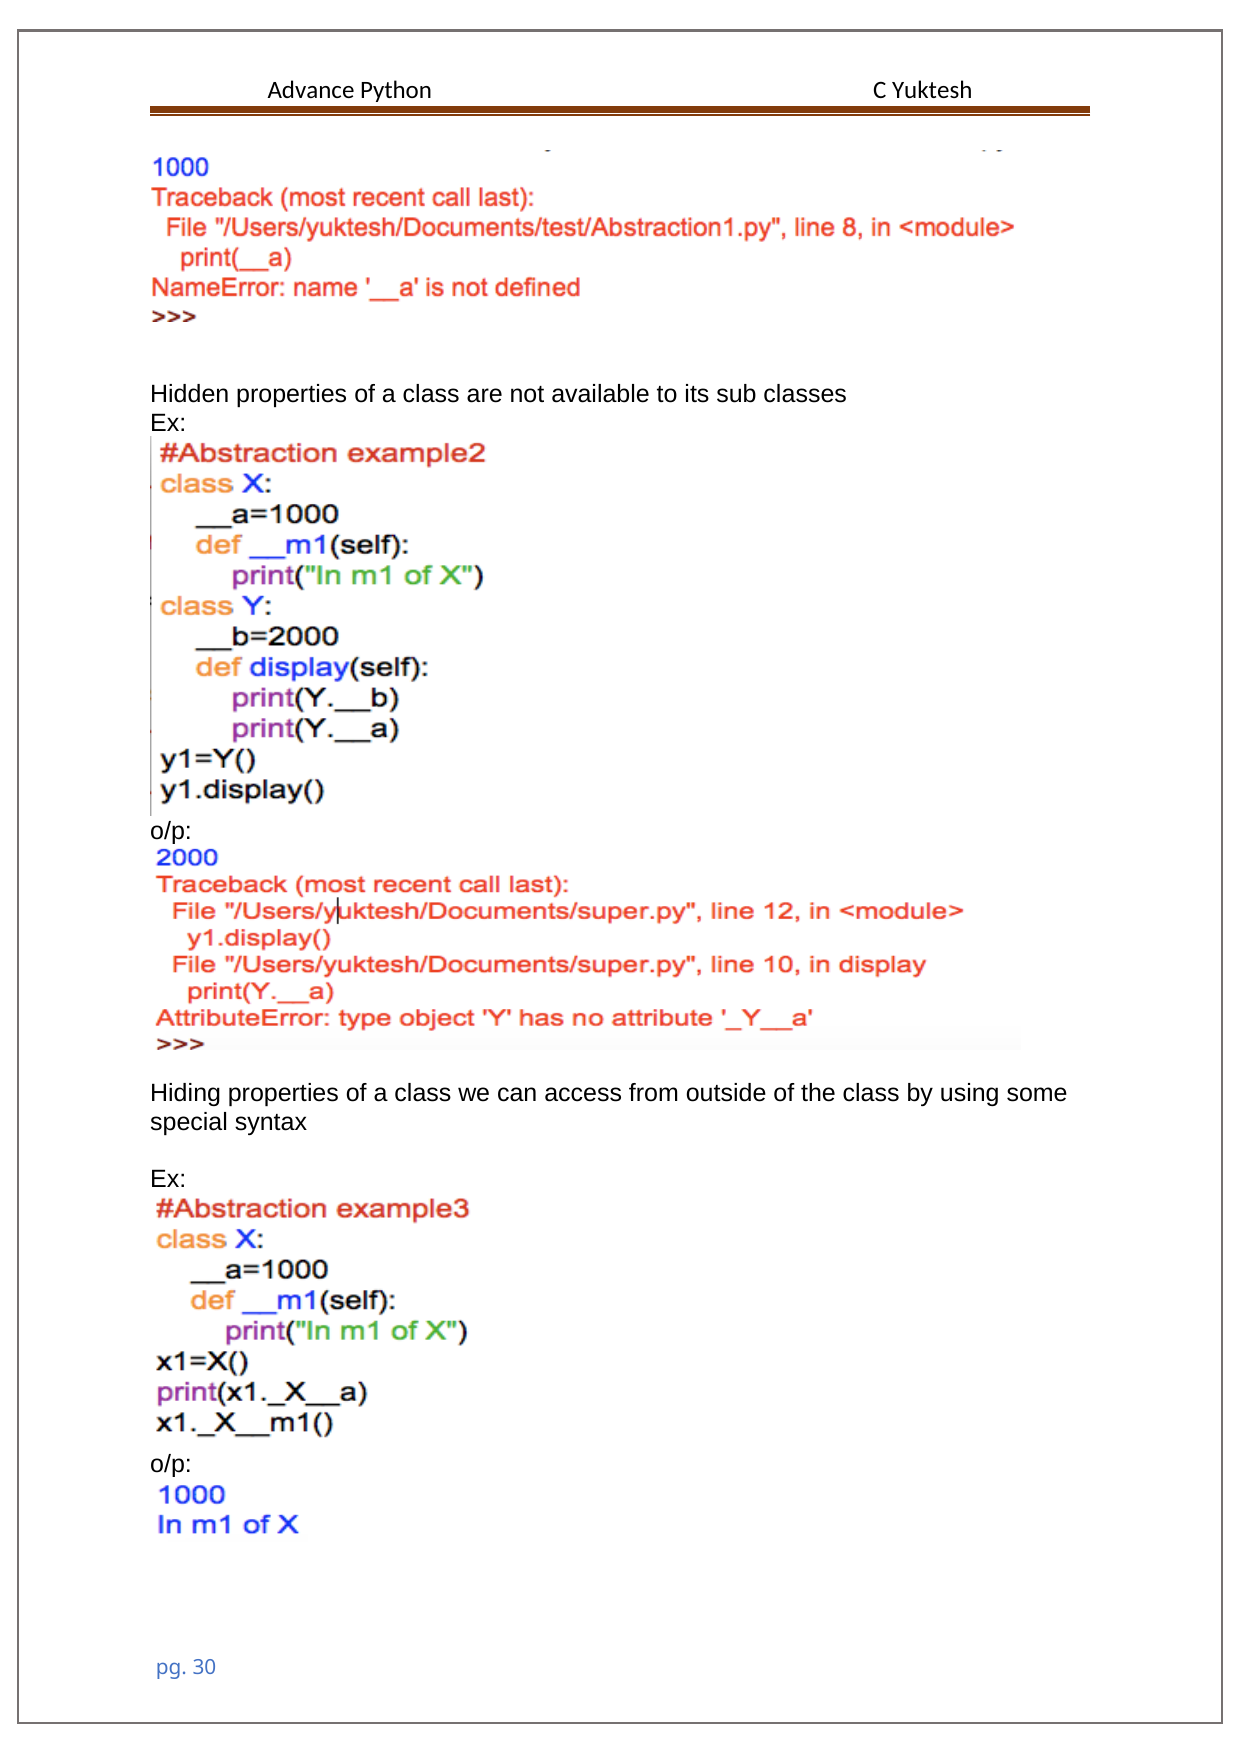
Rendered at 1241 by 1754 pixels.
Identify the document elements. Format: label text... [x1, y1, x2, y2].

picture [150, 844, 1021, 1050]
picture [150, 1477, 309, 1542]
text o/p: [150, 816, 1090, 844]
text Ex: [150, 408, 1090, 437]
picture [150, 1193, 496, 1449]
text Ex: [150, 1164, 1090, 1193]
picture [150, 150, 1040, 322]
text Hidden properties of a class are not available to its sub classes [150, 379, 1090, 408]
text o/p: [150, 1449, 1090, 1477]
text Hiding properties of a class we can access from outside of the class by using some special syntax [150, 1078, 1090, 1136]
picture [150, 436, 515, 816]
